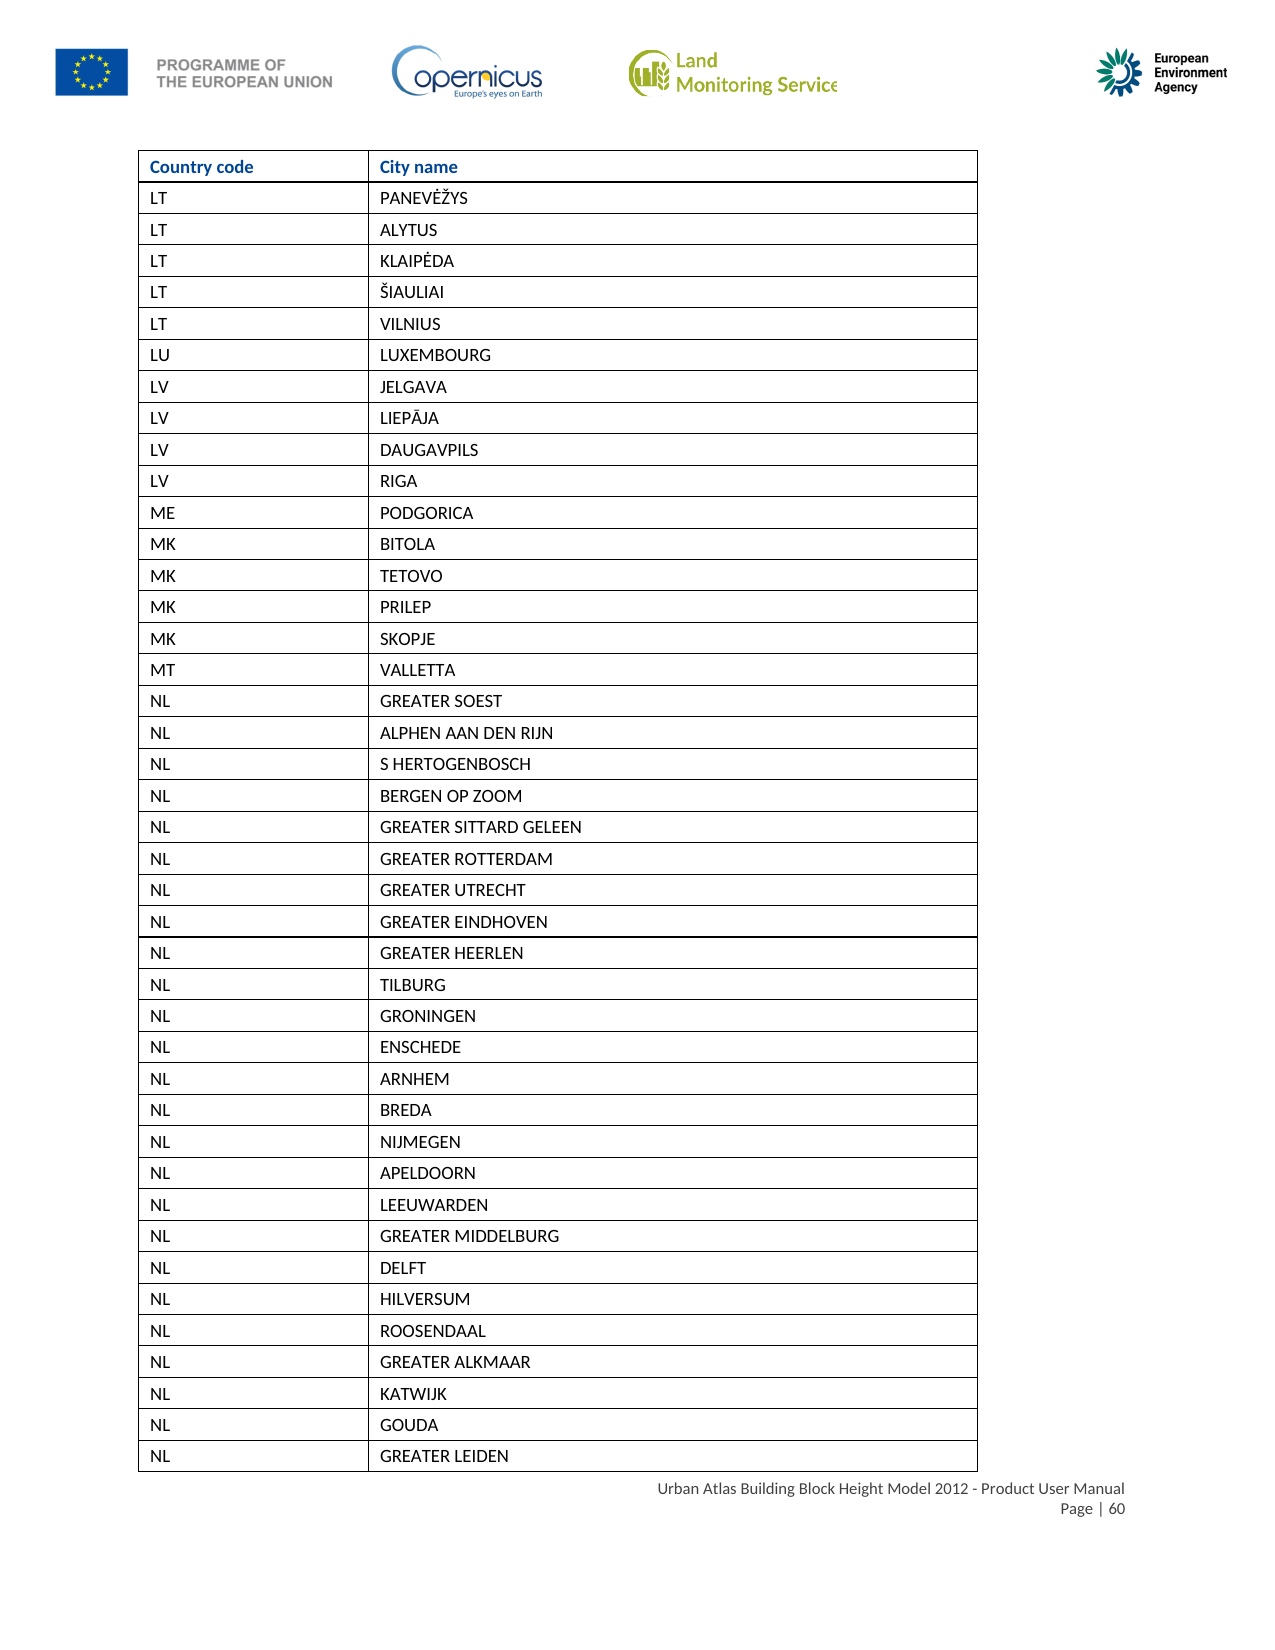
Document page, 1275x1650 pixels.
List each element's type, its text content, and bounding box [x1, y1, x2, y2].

table_cell NL [139, 875, 368, 905]
table_cell NL [139, 1346, 368, 1377]
table_cell NL [139, 1000, 368, 1031]
table_cell LIEPĀJA [369, 403, 977, 433]
table_cell NL [139, 1189, 368, 1219]
table_cell NL [139, 969, 368, 999]
table_cell LV [139, 371, 368, 402]
table_cell GOUDA [369, 1409, 977, 1440]
table_cell GREATER LEIDEN [369, 1441, 977, 1471]
table_cell LV [139, 434, 368, 464]
table_cell MK [139, 623, 368, 653]
table_cell NL [139, 1095, 368, 1125]
table_cell GREATER SOEST [369, 686, 977, 716]
table_cell NL [139, 1378, 368, 1408]
picture [29, 21, 351, 124]
table_cell LT [139, 308, 368, 339]
table_cell GREATER ROTTERDAM [369, 843, 977, 873]
table_cell ROOSENDAAL [369, 1315, 977, 1345]
table_cell JELGAVA [369, 371, 977, 402]
table_cell MK [139, 529, 368, 559]
table_cell ME [139, 497, 368, 527]
table_cell RIGA [369, 466, 977, 496]
table_cell GREATER SITTARD GELEEN [369, 812, 977, 842]
table_cell PANEVĖŽYS [369, 183, 977, 213]
table_cell LT [139, 277, 368, 307]
table_cell APELDOORN [369, 1158, 977, 1188]
table_cell HILVERSUM [369, 1284, 977, 1314]
table_cell GREATER HEERLEN [369, 938, 977, 968]
table_cell LEEUWARDEN [369, 1189, 977, 1219]
table_cell DELFT [369, 1252, 977, 1282]
table_cell LT [139, 183, 368, 213]
table_header Country code [139, 151, 368, 181]
table_cell PRILEP [369, 591, 977, 622]
picture [1094, 46, 1228, 97]
table_cell GREATER MIDDELBURG [369, 1221, 977, 1251]
table_cell NL [139, 1126, 368, 1157]
table_cell NL [139, 1032, 368, 1062]
table_cell LV [139, 466, 368, 496]
table_cell ARNHEM [369, 1063, 977, 1094]
table_cell NL [139, 812, 368, 842]
table_cell NL [139, 1441, 368, 1471]
table_cell NL [139, 938, 368, 968]
table_cell NL [139, 1409, 368, 1440]
table_cell BITOLA [369, 529, 977, 559]
table_cell PODGORICA [369, 497, 977, 527]
table_cell SKOPJE [369, 623, 977, 653]
table_cell NL [139, 906, 368, 936]
table_cell KATWIJK [369, 1378, 977, 1408]
table_cell NL [139, 749, 368, 779]
table_cell NL [139, 843, 368, 873]
table_cell NL [139, 717, 368, 748]
table_cell LV [139, 403, 368, 433]
table_cell GRONINGEN [369, 1000, 977, 1031]
table_cell TILBURG [369, 969, 977, 999]
table_cell NL [139, 1315, 368, 1345]
table_cell NL [139, 1284, 368, 1314]
table_cell NL [139, 780, 368, 811]
table_cell NL [139, 1252, 368, 1282]
table_cell ALPHEN AAN DEN RIJN [369, 717, 977, 748]
table_cell BREDA [369, 1095, 977, 1125]
table_cell GREATER ALKMAAR [369, 1346, 977, 1377]
table_cell NIJMEGEN [369, 1126, 977, 1157]
table_cell KLAIPĖDA [369, 245, 977, 276]
table_cell NL [139, 1158, 368, 1188]
picture [628, 50, 837, 97]
table_cell VILNIUS [369, 308, 977, 339]
table_cell NL [139, 1063, 368, 1094]
table_cell MK [139, 560, 368, 590]
table_cell S HERTOGENBOSCH [369, 749, 977, 779]
table_cell TETOVO [369, 560, 977, 590]
table_cell MT [139, 654, 368, 685]
table_cell ŠIAULIAI [369, 277, 977, 307]
table_cell GREATER EINDHOVEN [369, 906, 977, 936]
table_cell ENSCHEDE [369, 1032, 977, 1062]
table_cell GREATER UTRECHT [369, 875, 977, 905]
table_cell DAUGAVPILS [369, 434, 977, 464]
picture [371, 15, 560, 130]
table_cell LT [139, 214, 368, 244]
table_cell MK [139, 591, 368, 622]
table_cell BERGEN OP ZOOM [369, 780, 977, 811]
table_cell LT [139, 245, 368, 276]
table_header City name [369, 151, 977, 181]
table_cell LU [139, 340, 368, 370]
table_cell NL [139, 1221, 368, 1251]
table_cell NL [139, 686, 368, 716]
table_cell VALLETTA [369, 654, 977, 685]
table_cell ALYTUS [369, 214, 977, 244]
table_cell LUXEMBOURG [369, 340, 977, 370]
